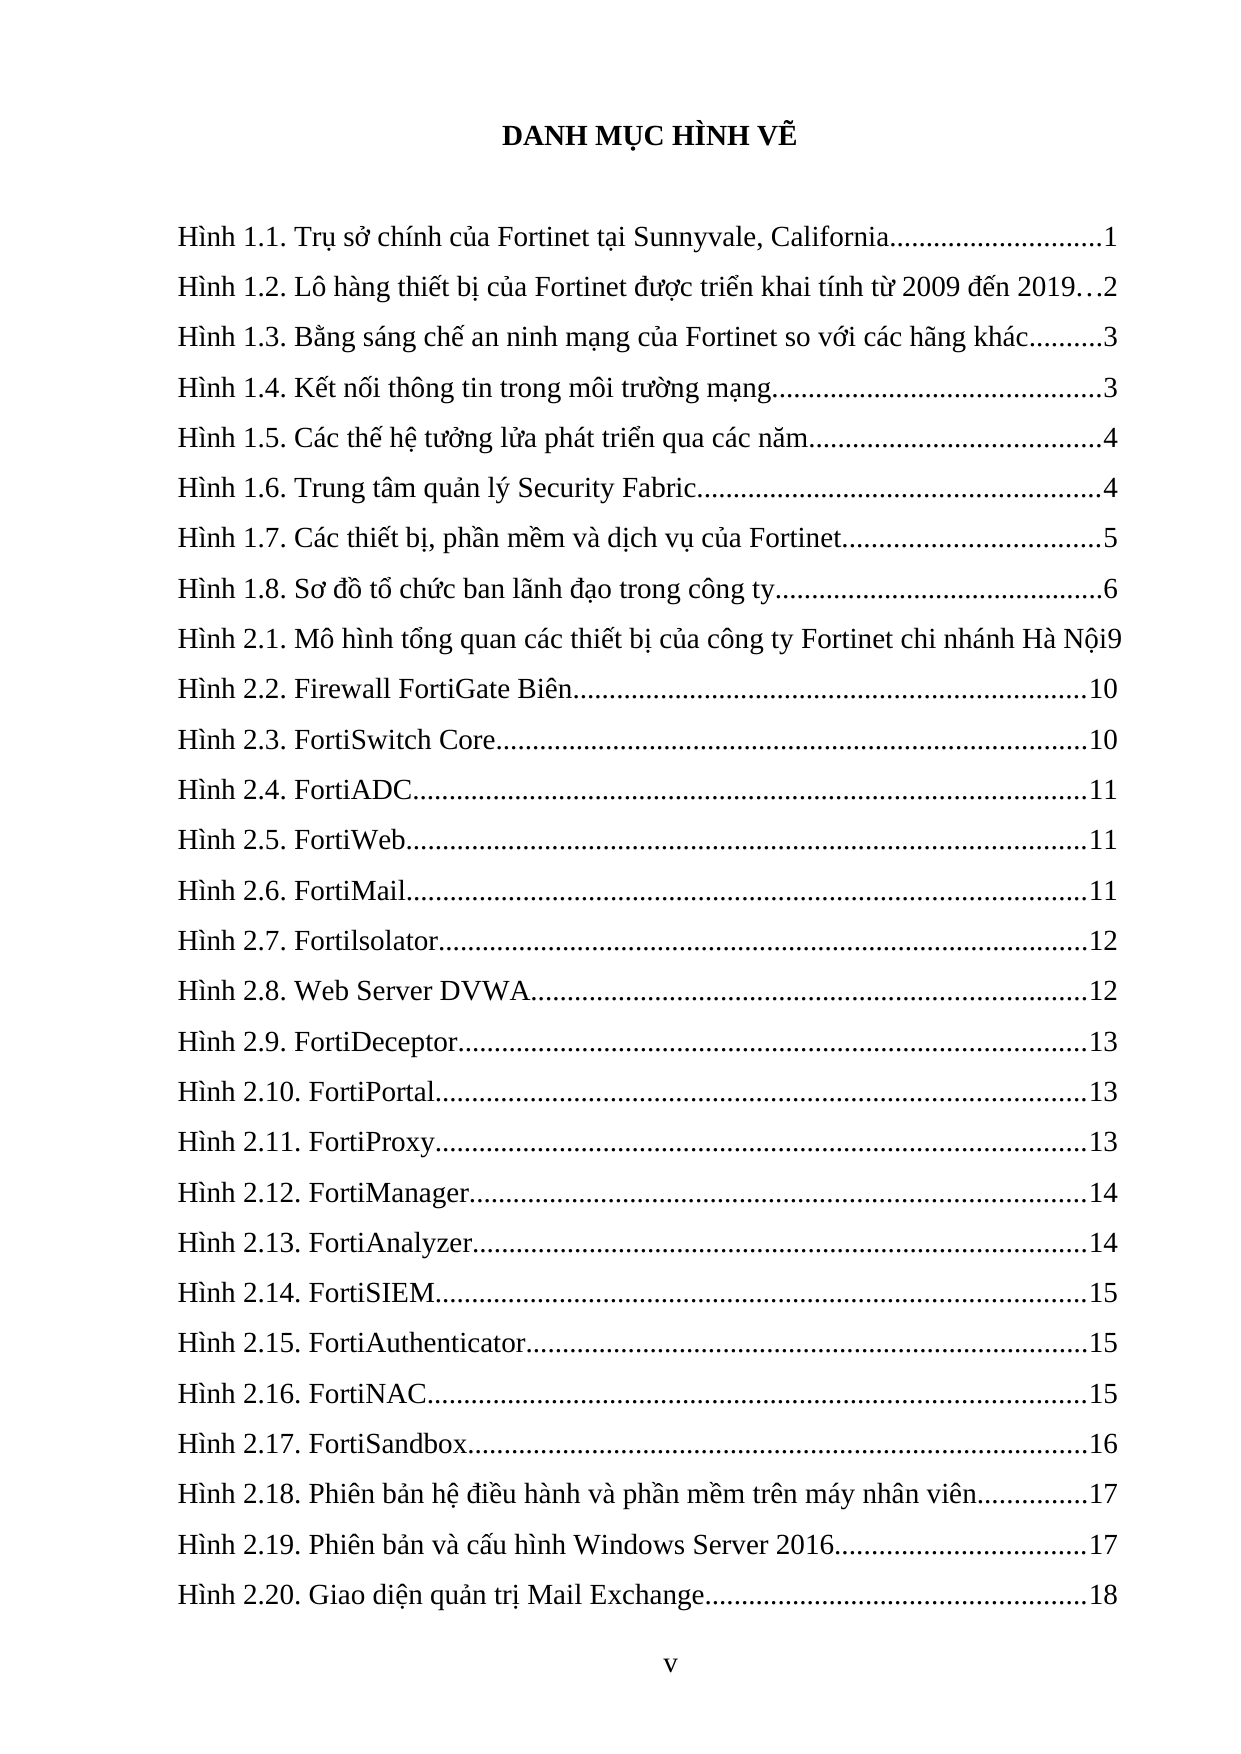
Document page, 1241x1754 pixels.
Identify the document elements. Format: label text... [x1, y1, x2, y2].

text Hình 1.5. Các thế hệ tưởng lửa phát triển qua các năm 4 [177, 420, 1122, 453]
text Hình 1.2. Lô hàng thiết bị của Fortinet được triển khai tính từ 2009 đến 2019 2 [177, 269, 1122, 303]
text Hình 2.4. FortiADC 11 [177, 772, 1122, 806]
text Hình 1.1. Trụ sở chính của Fortinet tại Sunnyvale, California 1 [177, 219, 1122, 252]
text Hình 2.2. Firewall FortiGate Biên 10 [177, 672, 1122, 705]
text Hình 2.12. FortiManager 14 [177, 1175, 1122, 1208]
text Hình 2.6. FortiMail 11 [177, 873, 1122, 906]
text Hình 2.14. FortiSIEM 15 [177, 1275, 1122, 1309]
text Hình 2.3. FortiSwitch Core 10 [177, 722, 1122, 755]
text Hình 1.4. Kết nối thông tin trong môi trường mạng 3 [177, 370, 1122, 403]
text Hình 2.13. FortiAnalyzer 14 [177, 1225, 1122, 1258]
text Hình 1.8. Sơ đồ tổ chức ban lãnh đạo trong công ty 6 [177, 571, 1122, 604]
text Hình 2.19. Phiên bản và cấu hình Windows Server 2016 17 [177, 1527, 1122, 1560]
text Hình 2.15. FortiAuthenticator 15 [177, 1326, 1122, 1359]
text Hình 1.7. Các thiết bị, phần mềm và dịch vụ của Fortinet 5 [177, 521, 1122, 554]
text Hình 2.17. FortiSandbox 16 [177, 1426, 1122, 1460]
text Hình 2.5. FortiWeb 11 [177, 822, 1122, 856]
text Hình 2.9. FortiDeceptor 13 [177, 1024, 1122, 1057]
text Hình 2.10. FortiPortal 13 [177, 1074, 1122, 1108]
text Hình 2.1. Mô hình tổng quan các thiết bị của công ty Fortinet chi nhánh Hà Nội 9 [177, 621, 1122, 655]
text Hình 2.8. Web Server DVWA 12 [177, 973, 1122, 1007]
text Hình 1.6. Trung tâm quản lý Security Fabric 4 [177, 470, 1122, 504]
text Hình 2.20. Giao diện quản trị Mail Exchange 18 [177, 1577, 1122, 1611]
text Hình 2.11. FortiProxy 13 [177, 1124, 1122, 1158]
text Hình 2.7. Fortilsolator 12 [177, 923, 1122, 957]
text Hình 1.3. Bằng sáng chế an ninh mạng của Fortinet so với các hãng khác 3 [177, 319, 1122, 353]
subtitle DANH MỤC HÌNH VẼ [177, 118, 1122, 152]
text Hình 2.16. FortiNAC 15 [177, 1376, 1122, 1409]
text Hình 2.18. Phiên bản hệ điều hành và phần mềm trên máy nhân viên 17 [177, 1477, 1122, 1510]
